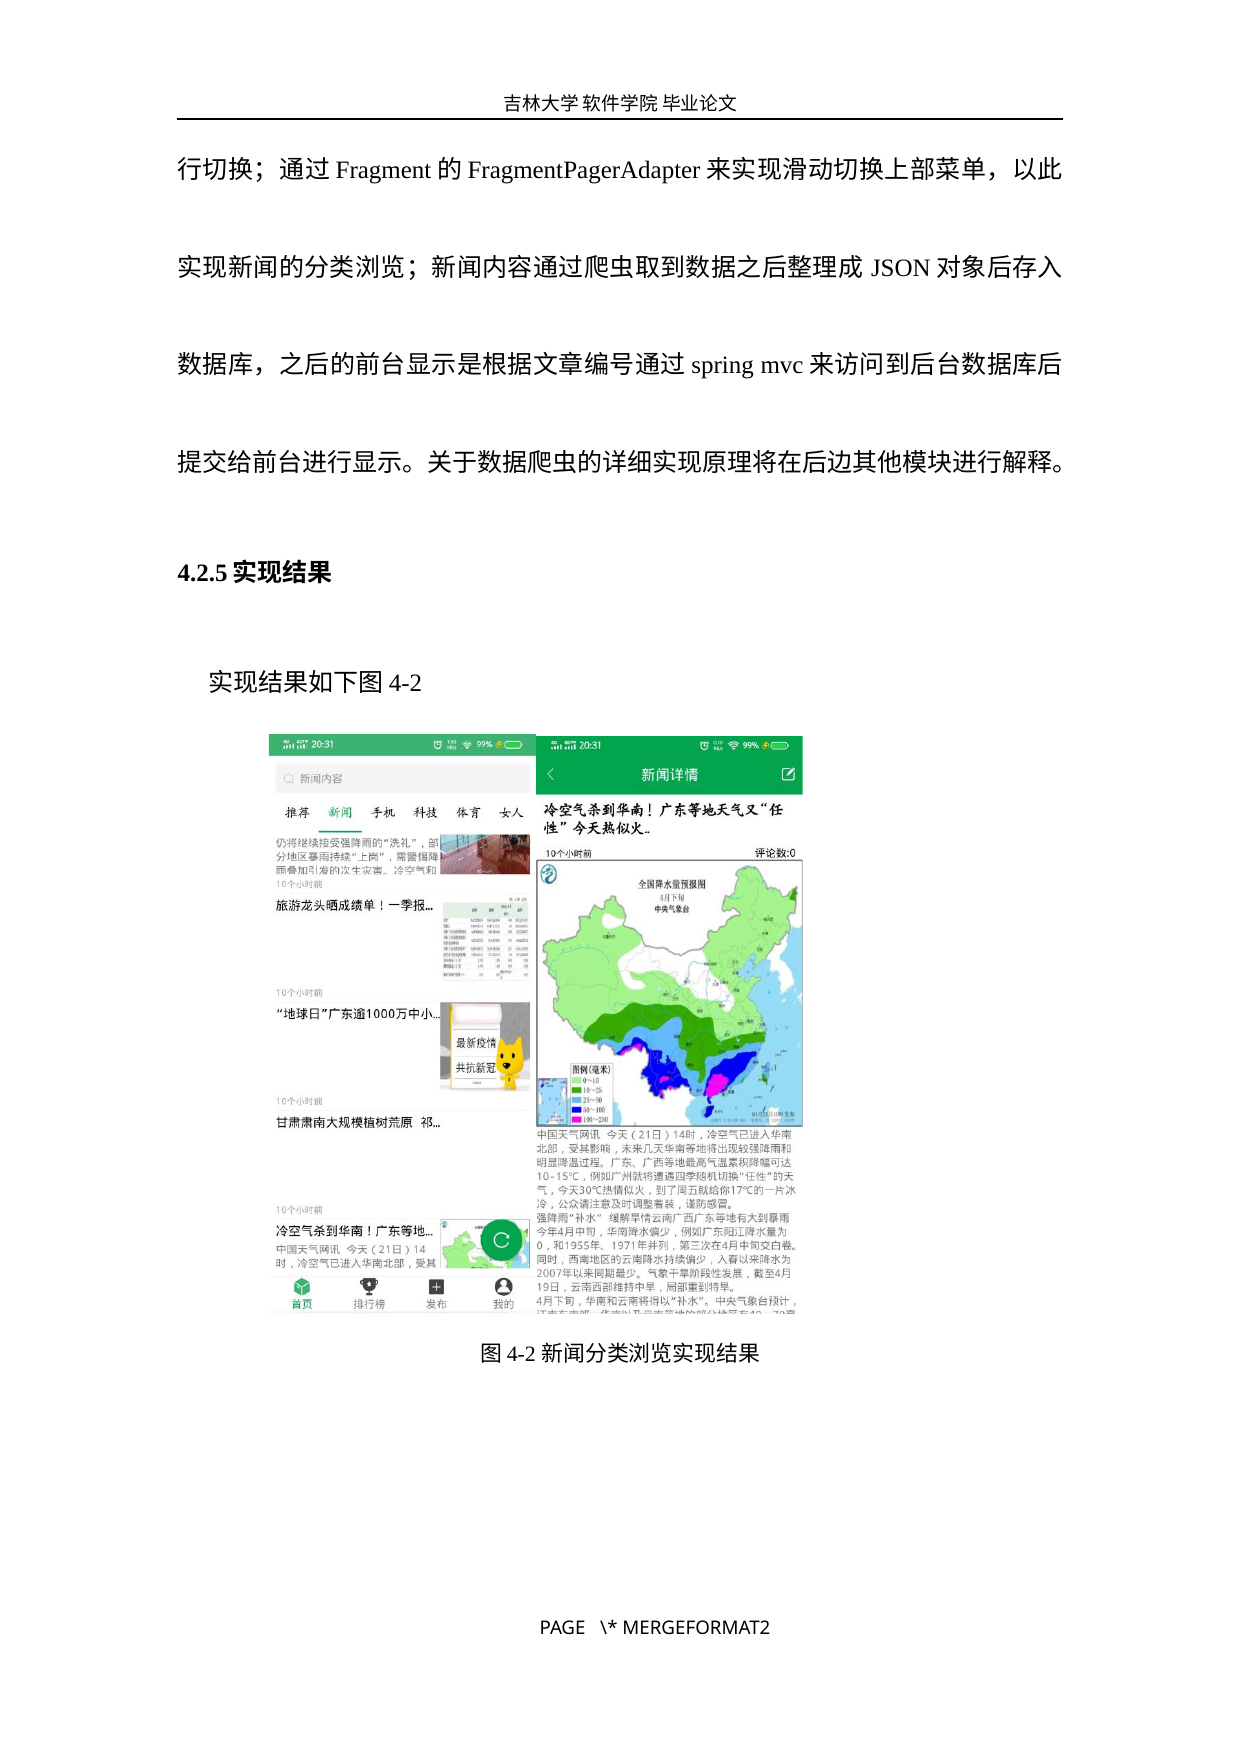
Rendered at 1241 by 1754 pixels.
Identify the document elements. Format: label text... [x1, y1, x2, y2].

picture [268, 734, 803, 1314]
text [177, 136, 1063, 493]
text 实现结果如下图4-2 [177, 648, 1063, 713]
subtitle 4.2.5实现结果 [177, 538, 1063, 603]
text 图4-2 新闻分类浏览实现结果 [177, 1336, 1063, 1368]
